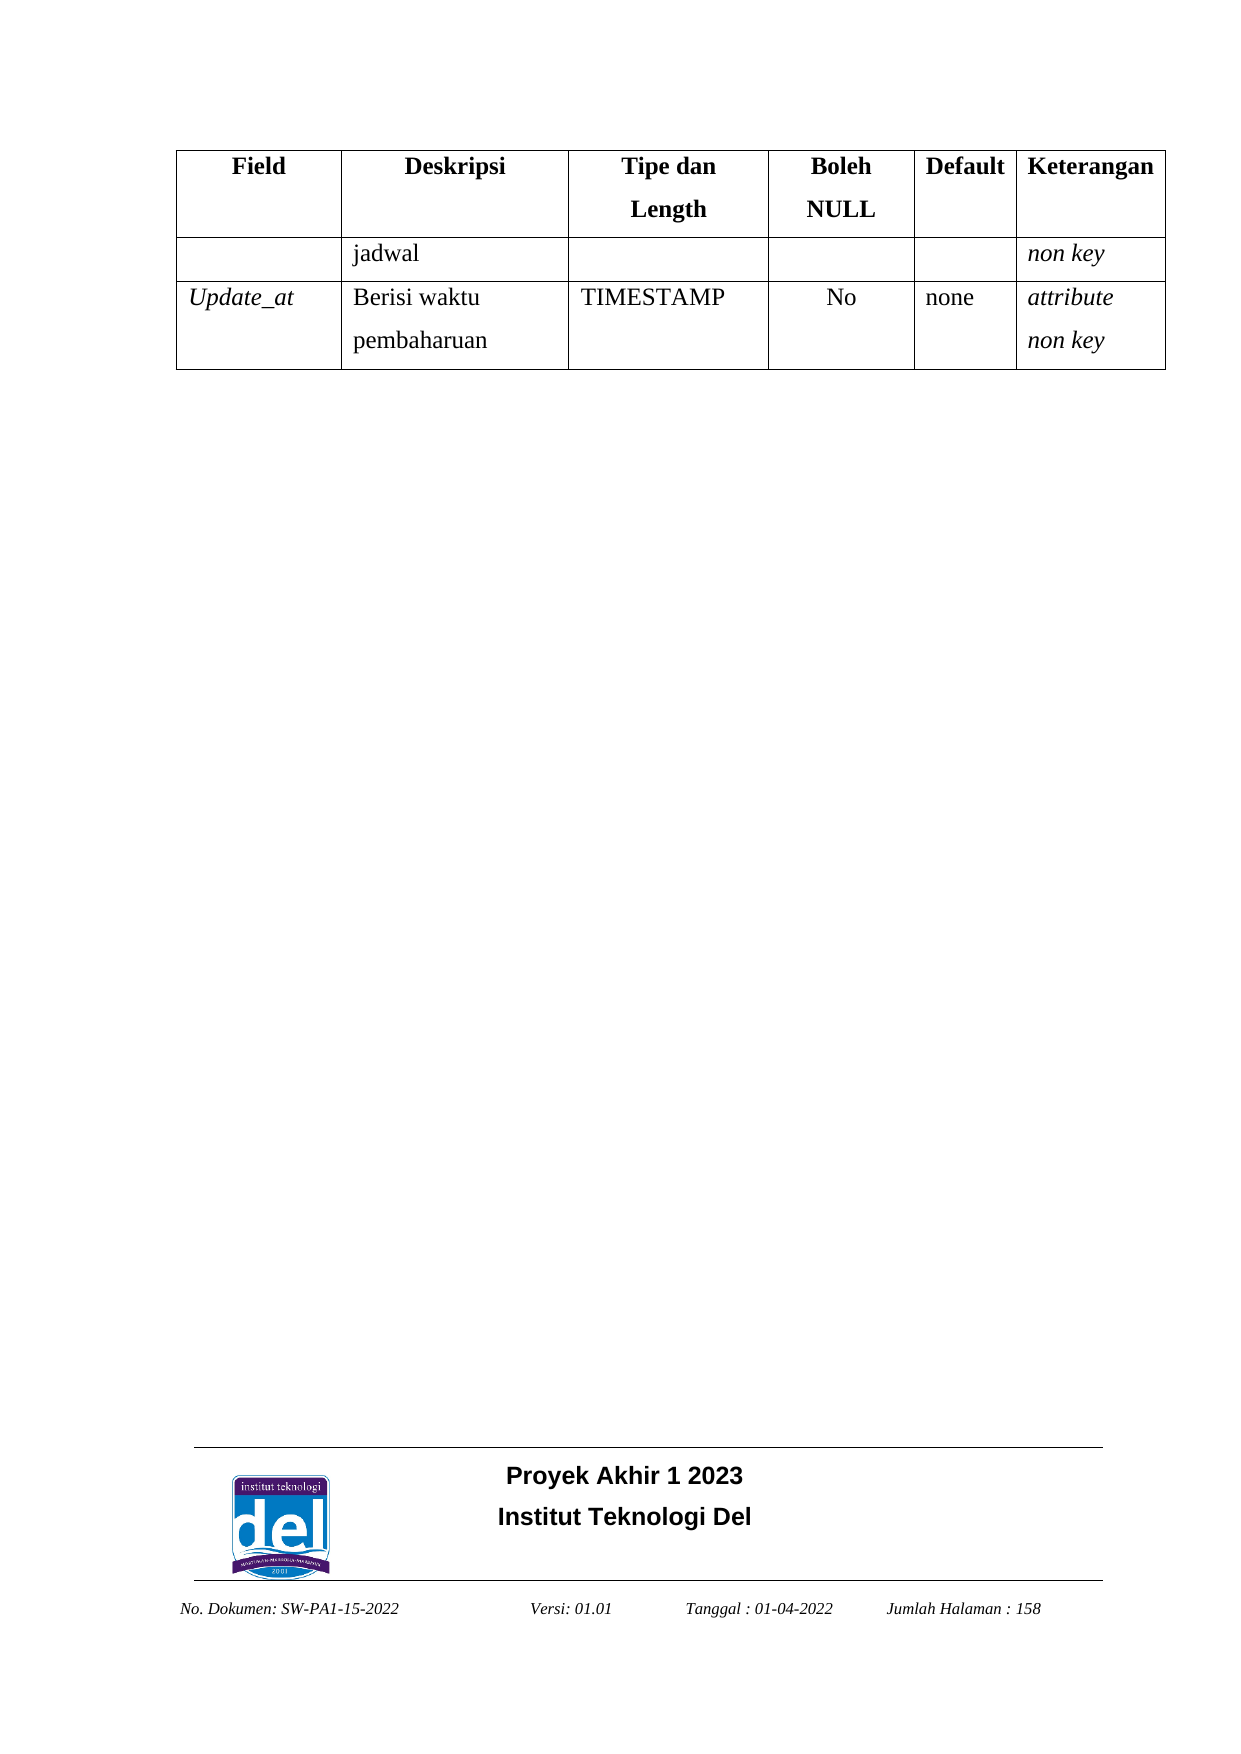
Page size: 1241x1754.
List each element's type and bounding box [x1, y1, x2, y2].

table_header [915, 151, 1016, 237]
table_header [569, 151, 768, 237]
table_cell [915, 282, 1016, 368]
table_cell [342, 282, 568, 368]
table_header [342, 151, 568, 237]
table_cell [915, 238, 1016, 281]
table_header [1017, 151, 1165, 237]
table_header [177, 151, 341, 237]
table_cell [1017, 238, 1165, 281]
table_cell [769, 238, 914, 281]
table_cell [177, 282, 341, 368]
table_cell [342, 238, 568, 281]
picture [226, 1473, 332, 1580]
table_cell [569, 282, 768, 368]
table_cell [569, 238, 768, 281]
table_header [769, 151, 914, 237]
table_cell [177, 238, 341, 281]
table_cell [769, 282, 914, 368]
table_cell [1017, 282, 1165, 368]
